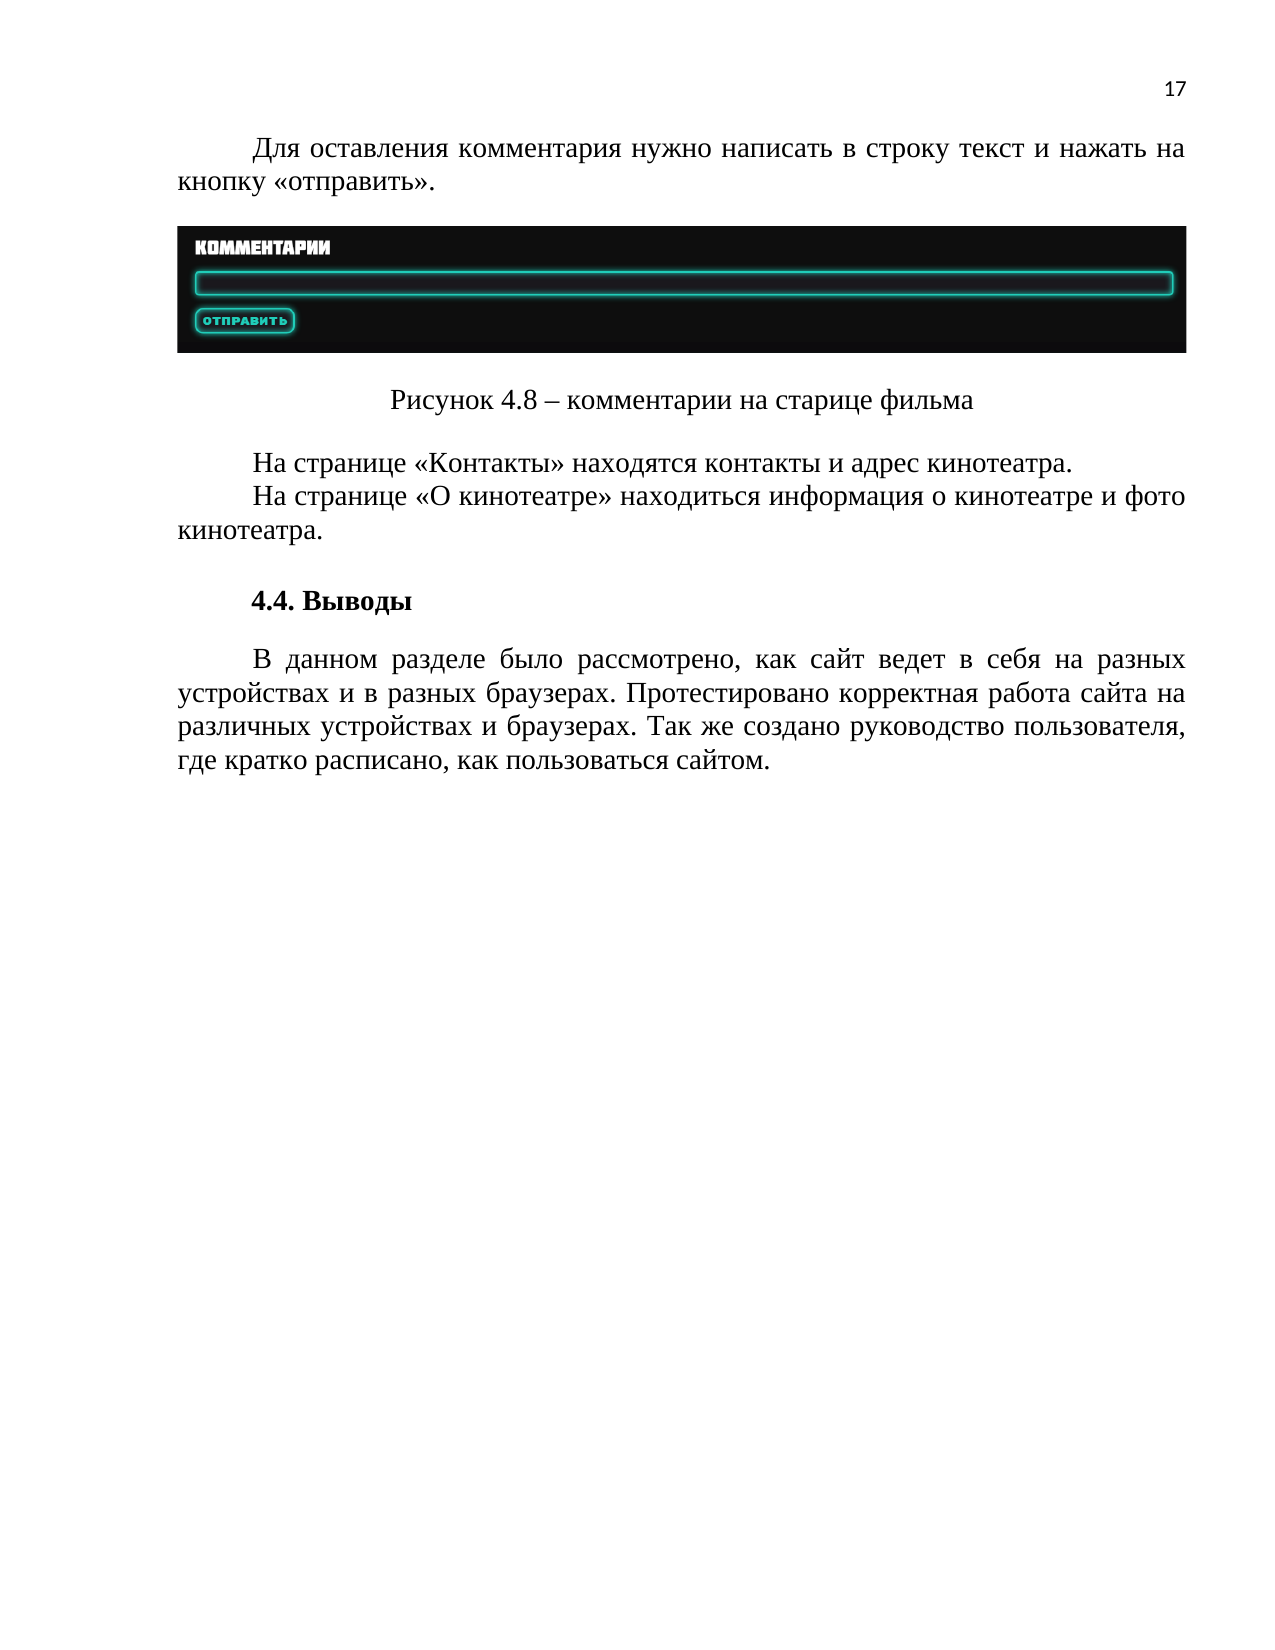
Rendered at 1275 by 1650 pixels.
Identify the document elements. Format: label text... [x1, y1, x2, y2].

text Рисунок 4.8 – комментарии на старице фильма [177, 382, 1186, 416]
subtitle 4.4. Выводы [177, 583, 1186, 616]
text На странице «О кинотеатре» находиться информация о кинотеатре и фото кинотеатра. [177, 478, 1186, 545]
picture [177, 226, 1187, 353]
text Для оставления комментария нужно написать в строку текст и нажать на кнопку «отправить». [177, 130, 1186, 197]
text На странице «Контакты» находятся контакты и адрес кинотеатра. [177, 445, 1186, 478]
text В данном разделе было рассмотрено, как сайт ведет в себя на разных устройствах и в разных браузерах. Протестировано корректная работа сайта на различных устройствах и браузерах. Так же создано руководство пользователя, где кратко расписано, как пользоваться сайтом. [177, 641, 1186, 776]
